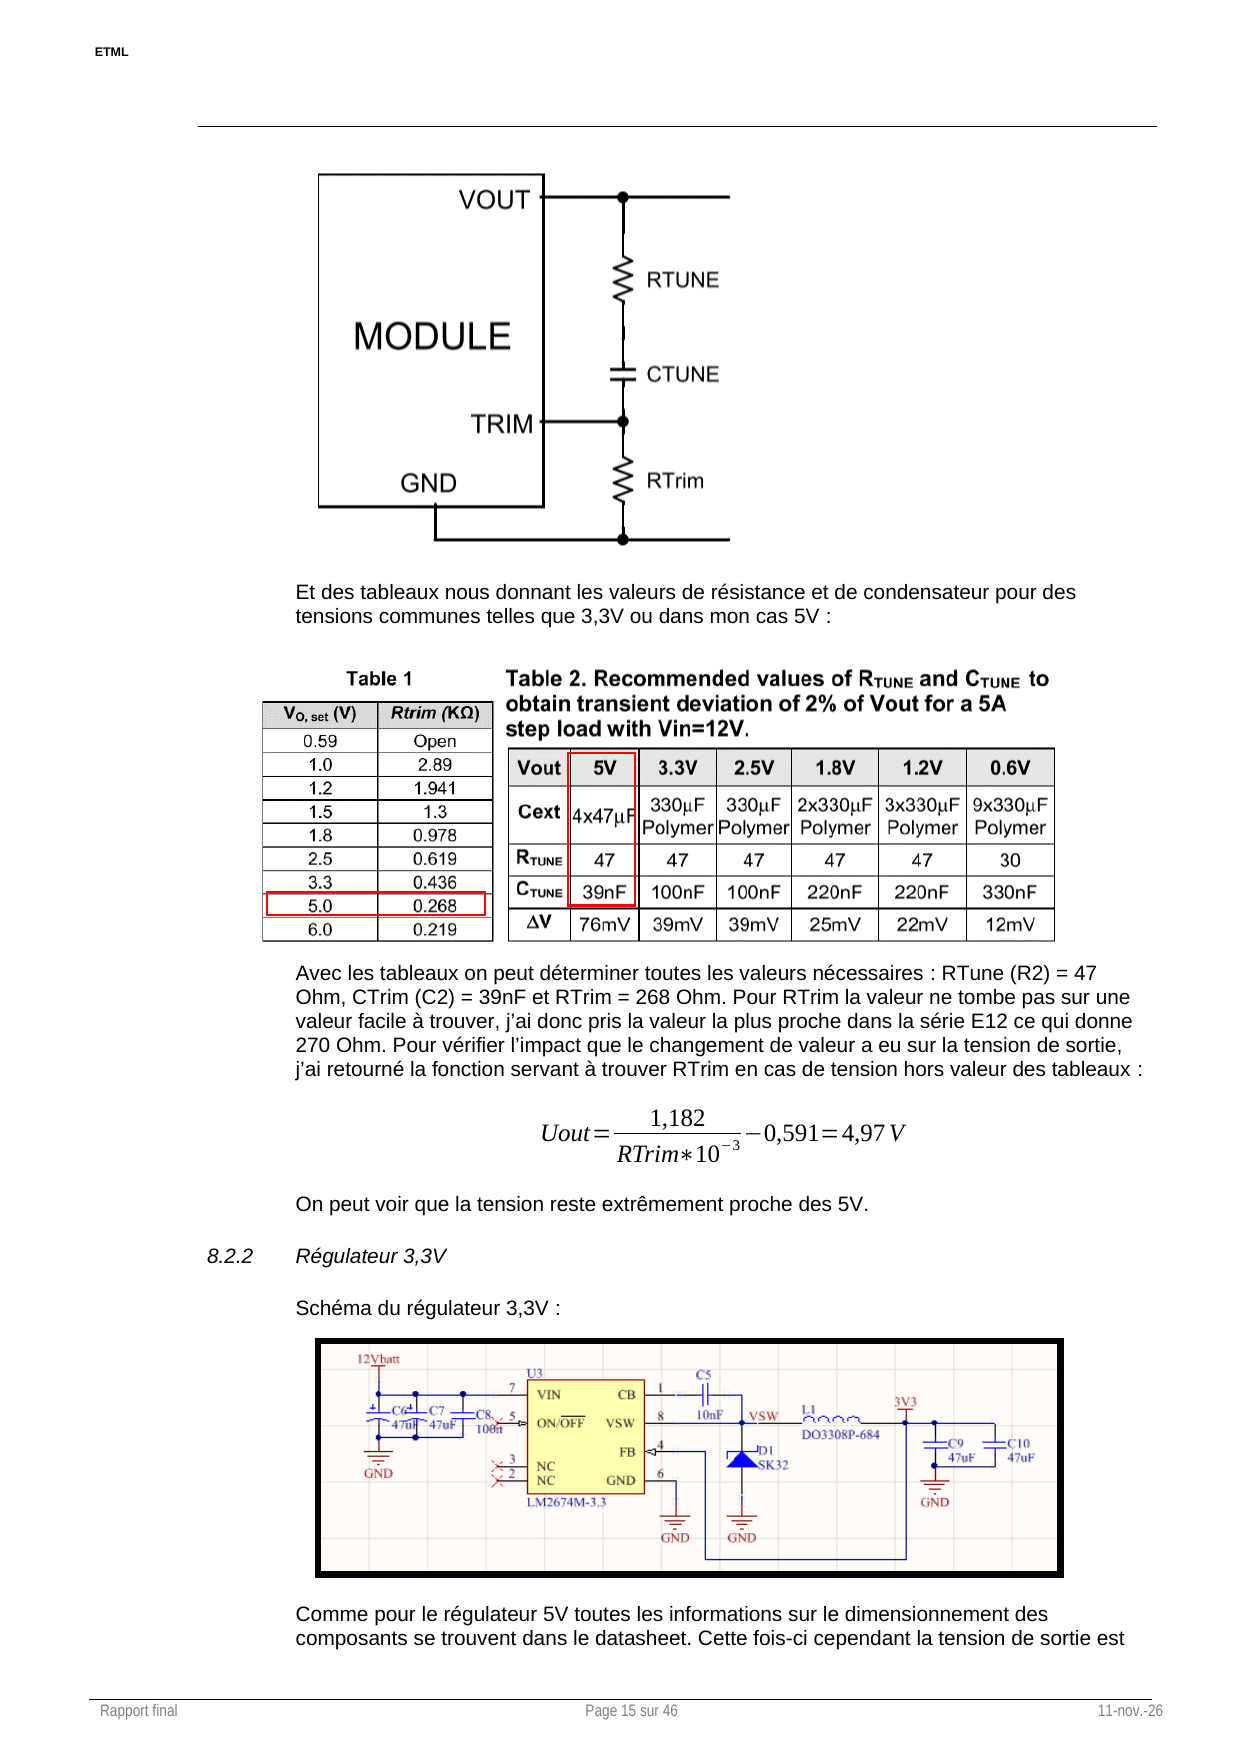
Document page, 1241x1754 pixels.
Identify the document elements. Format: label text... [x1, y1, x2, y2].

text Et des tableaux nous donnant les valeurs de résistance et de condensateur pour des tensions communes telles que 3,3V ou dans mon cas 5V : [295, 579, 1152, 627]
text Schéma du régulateur 3,3V : [295, 1296, 1152, 1319]
text On peut voir que la tension reste extrêmement proche des 5V. [295, 1191, 1152, 1215]
picture [321, 1344, 1057, 1571]
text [295, 1602, 1152, 1649]
picture [253, 657, 1119, 960]
picture [295, 151, 770, 556]
subtitle Régulateur 3,3V [207, 1243, 1152, 1267]
